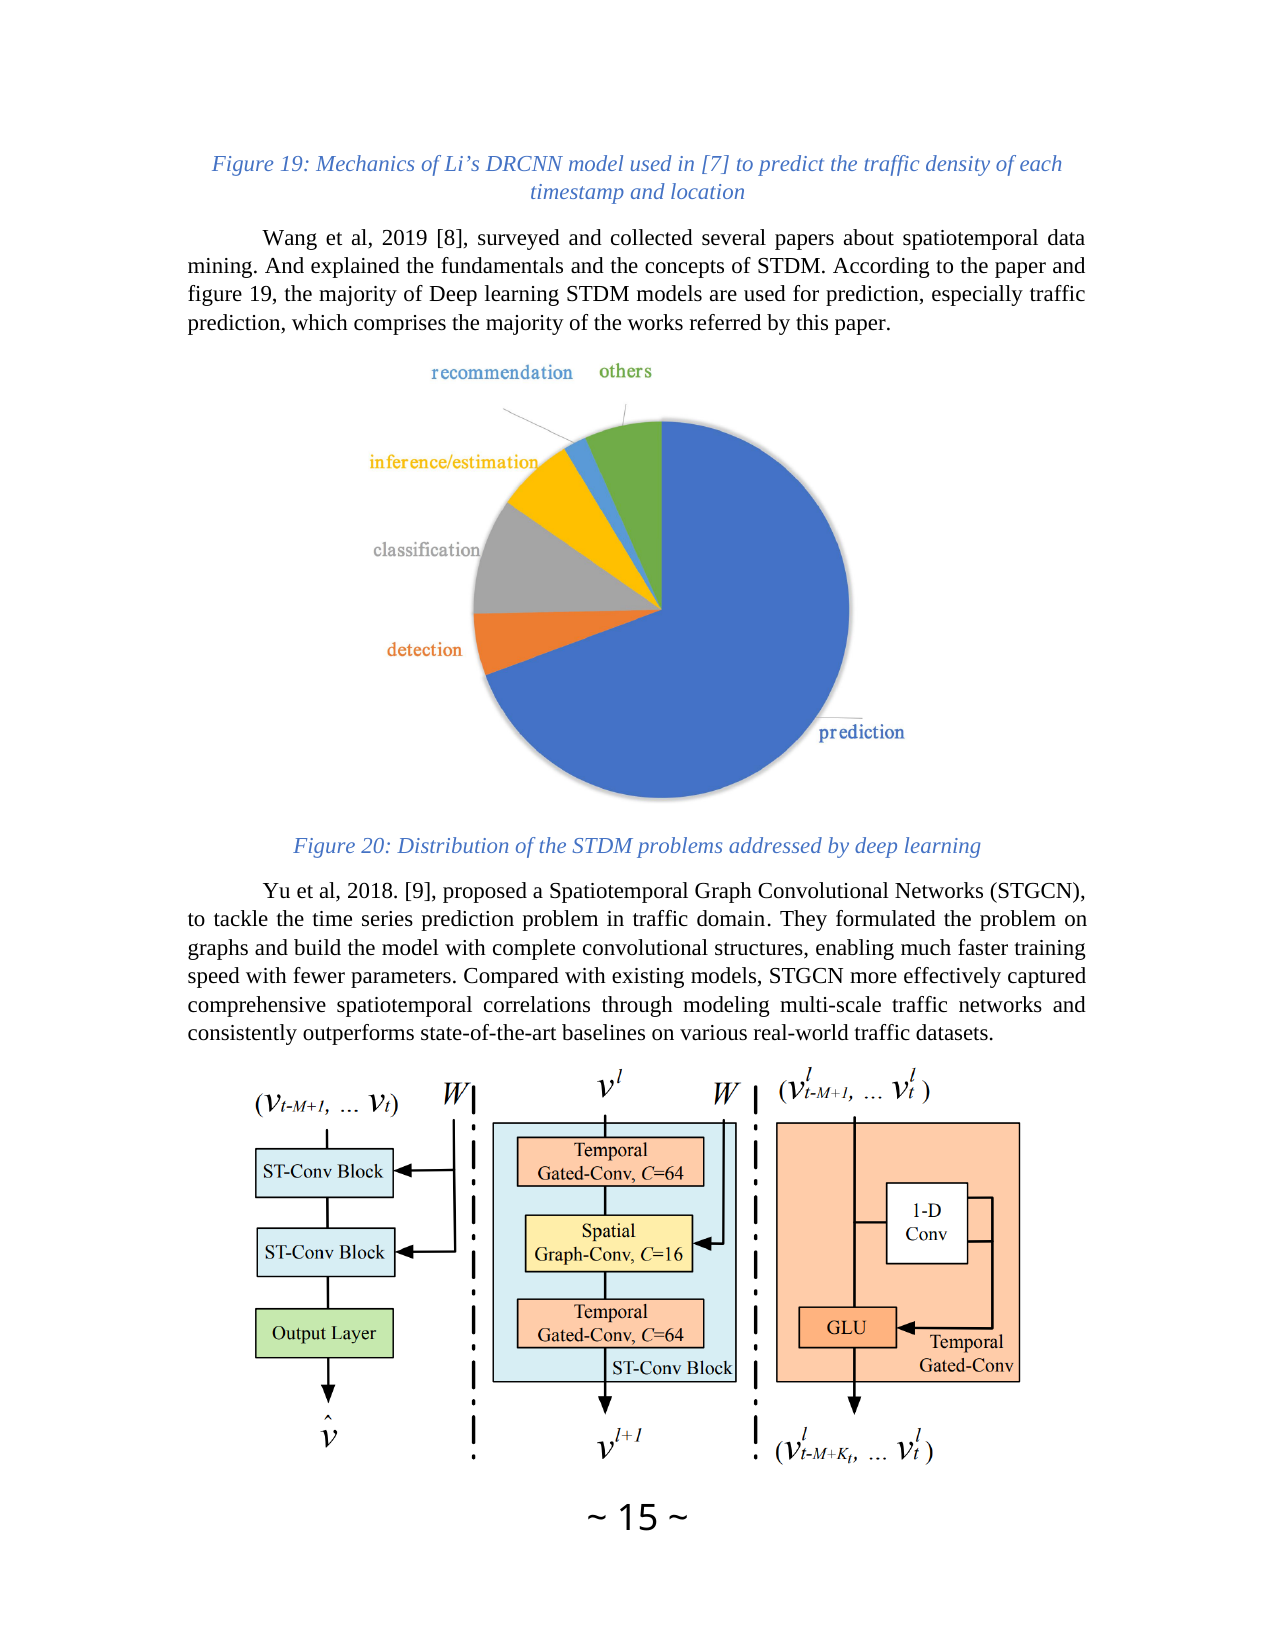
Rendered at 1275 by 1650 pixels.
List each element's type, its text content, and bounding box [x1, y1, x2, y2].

text Figure 20: Distribution of the STDM problems addressed by deep learning [187, 832, 1087, 858]
text Figure 19: Mechanics of Li’s DRCNN model used in [7] to predict the traffic density of each timestamp and location [187, 150, 1087, 205]
picture [244, 1064, 1031, 1469]
text Yu et al, 2018. [9], proposed a Spatiotemporal Graph Convolutional Networks (STGCN), to tackle the time series prediction problem in traffic domain. They formulated the problem on graphs and build the model with complete convolutional structures, enabling much faster training speed with fewer parameters. Compared with existing models, STGCN more effectively captured comprehensive spatiotemporal correlations through modeling multi-scale traffic networks and consistently outperforms state-of-the-art baselines on various real-world traffic datasets. [187, 877, 1087, 1046]
text Wang et al, 2019 [8], surveyed and collected several papers about spatiotemporal data mining. And explained the fundamentals and the concepts of STDM. According to the paper and figure 19, the majority of Deep learning STDM models are used for prediction, especially traffic prediction, which comprises the majority of the works referred by this paper. [187, 223, 1087, 335]
picture [355, 353, 920, 813]
